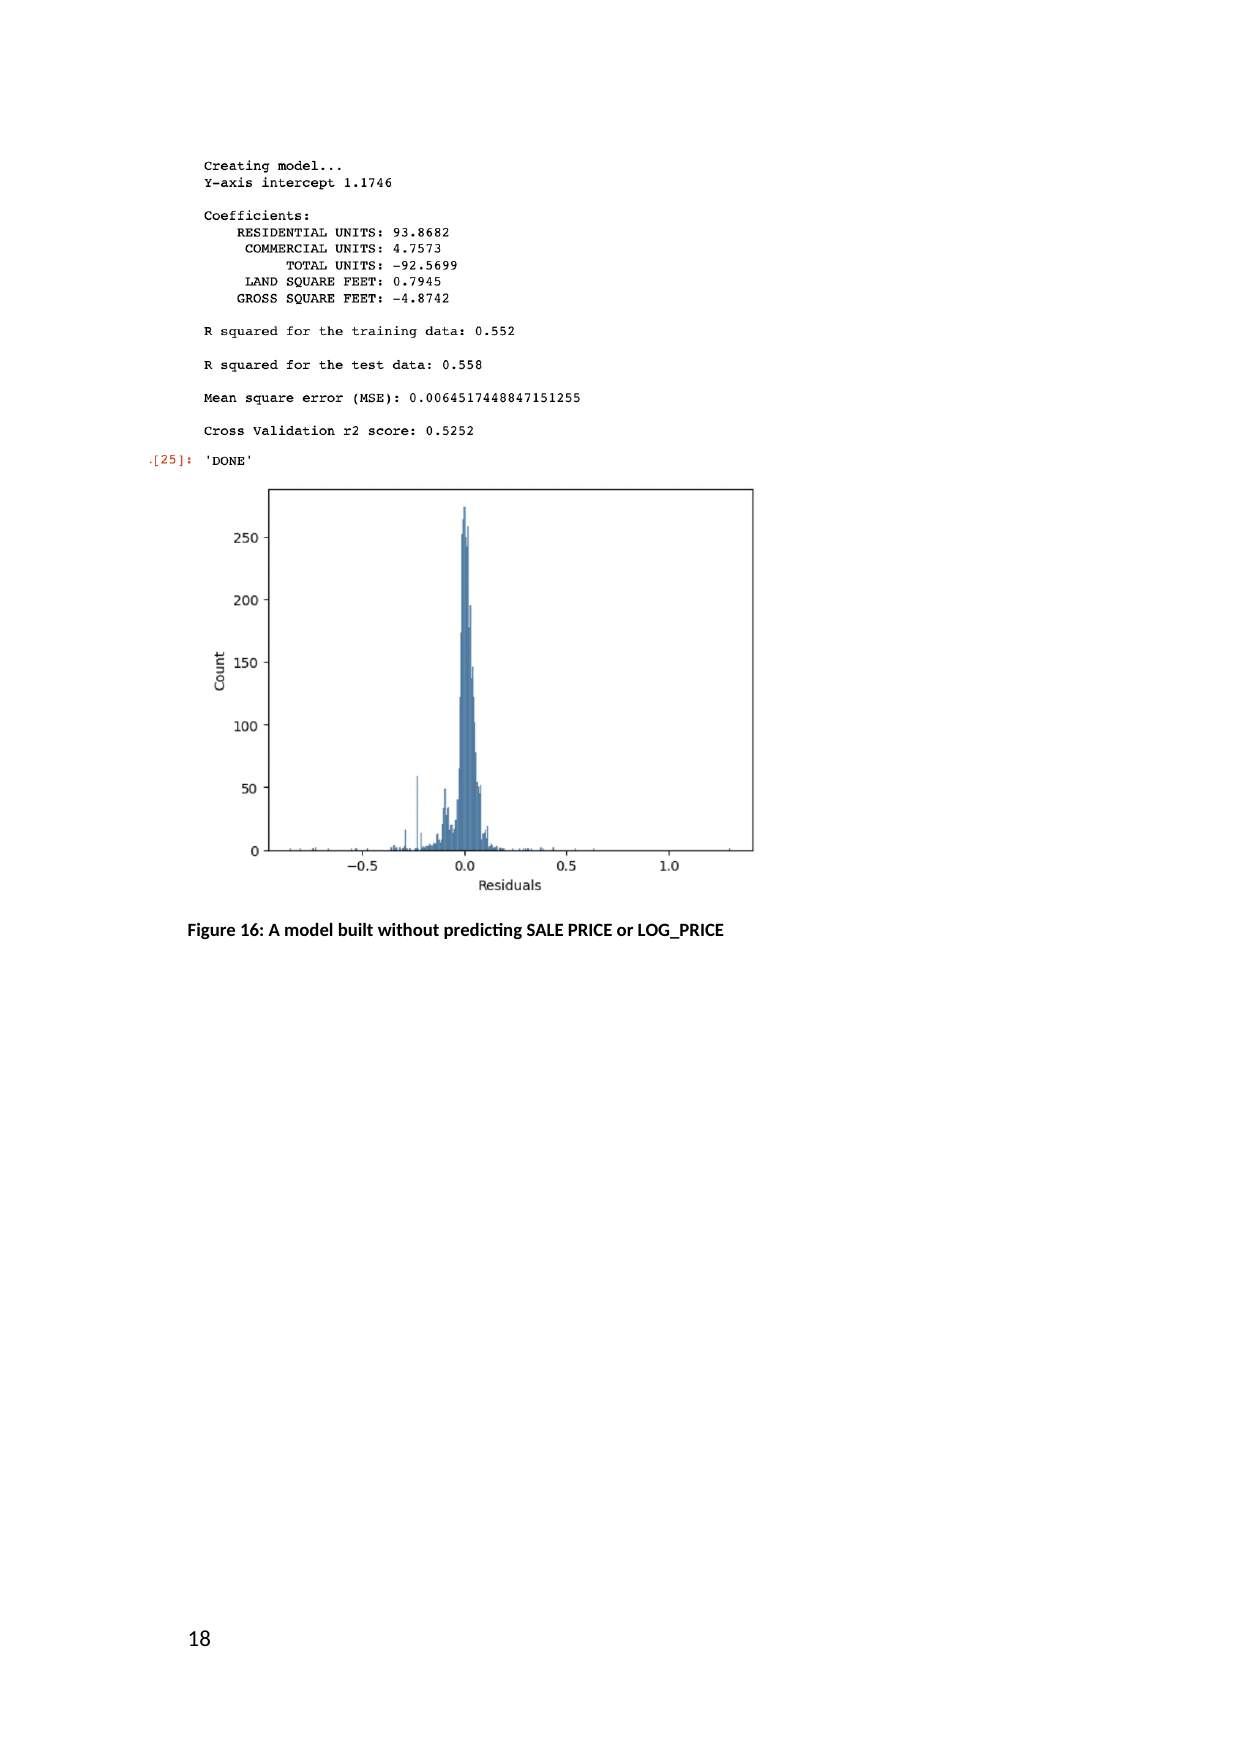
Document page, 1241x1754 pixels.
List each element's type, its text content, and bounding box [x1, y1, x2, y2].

text Figure 16: A model built without predicting SALE PRICE or LOG_PRICE [150, 918, 1090, 941]
picture [150, 150, 1091, 906]
